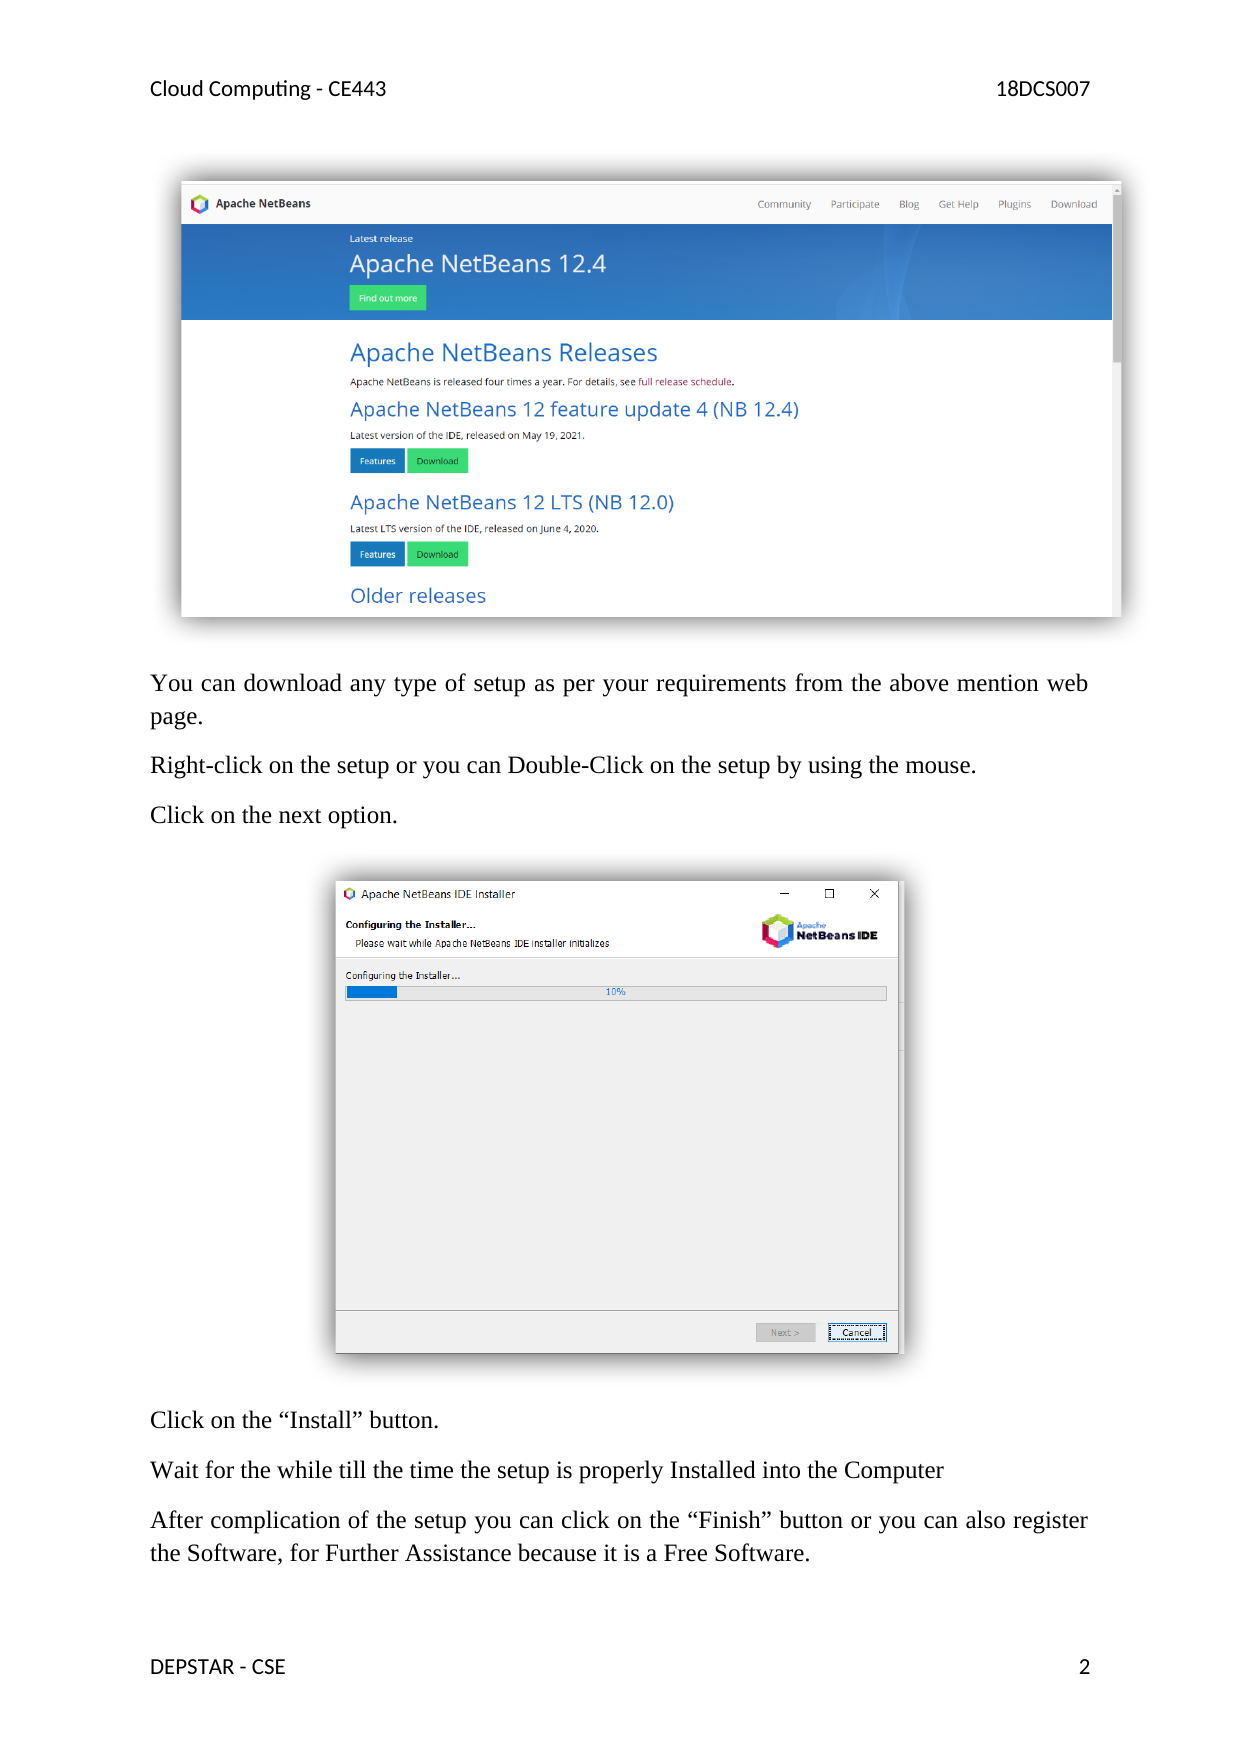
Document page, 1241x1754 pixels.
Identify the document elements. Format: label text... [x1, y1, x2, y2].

text Click on the next option. [150, 800, 1090, 829]
text After complication of the setup you can click on the “Finish” button or you can also register the Software, for Further Assistance because it is a Free Software. [150, 1505, 1090, 1566]
text You can download any type of setup as per your requirements from the above mention web page. [150, 668, 1090, 729]
picture [181, 181, 1122, 617]
text Wait for the while till the time the setup is properly Installed into the Computer [150, 1455, 1090, 1484]
picture [335, 881, 905, 1354]
text Click on the “Install” button. [150, 1405, 1090, 1434]
text Right-click on the setup or you can Double-Click on the setup by using the mouse. [150, 751, 1090, 779]
